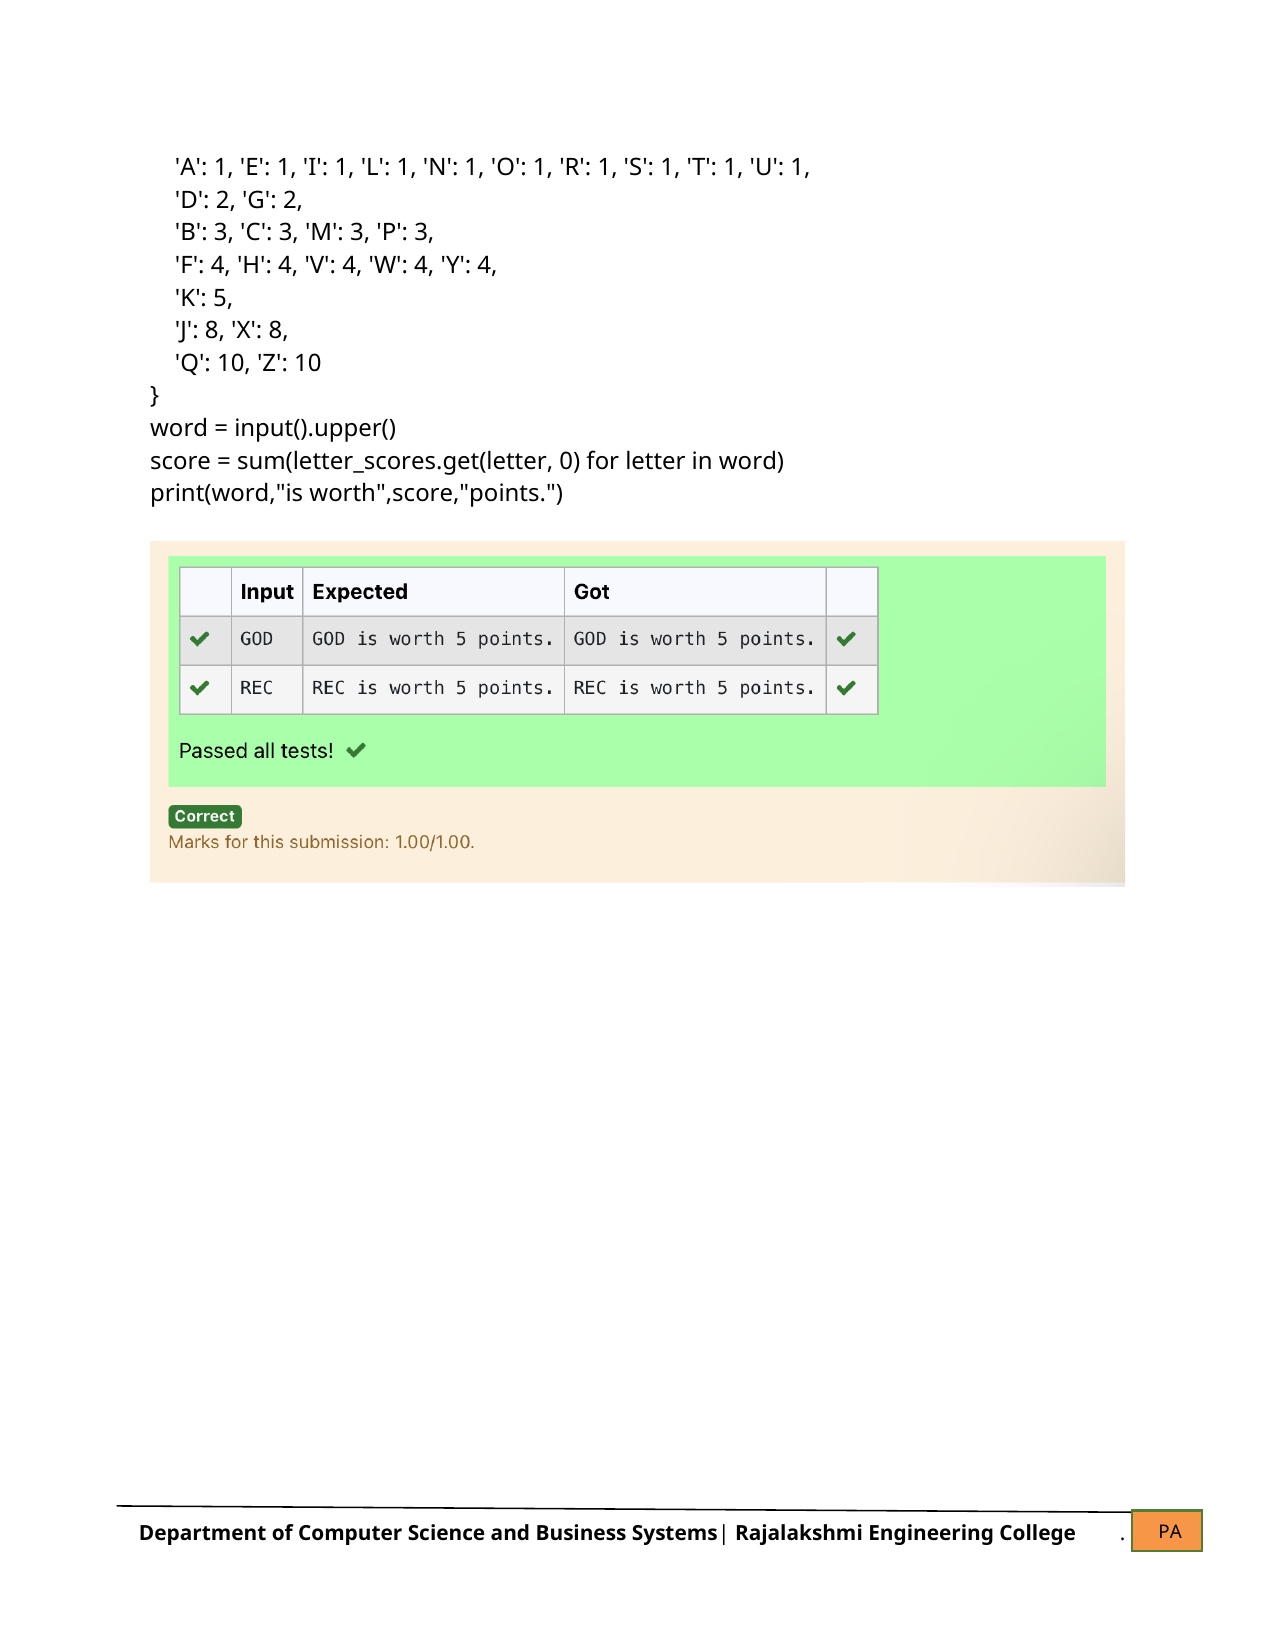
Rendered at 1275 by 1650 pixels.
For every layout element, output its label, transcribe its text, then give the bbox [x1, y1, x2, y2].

text 'B': 3, 'C': 3, 'M': 3, 'P': 3, [150, 215, 1125, 248]
text 'A': 1, 'E': 1, 'I': 1, 'L': 1, 'N': 1, 'O': 1, 'R': 1, 'S': 1, 'T': 1, 'U': 1, [150, 150, 1125, 183]
picture [150, 541, 1125, 887]
text word = input().upper() [150, 411, 1125, 443]
text } [150, 378, 1125, 411]
text score = sum(letter_scores.get(letter, 0) for letter in word) [150, 443, 1125, 476]
text 'F': 4, 'H': 4, 'V': 4, 'W': 4, 'Y': 4, [150, 248, 1125, 280]
text print(word,"is worth",score,"points.") [150, 476, 1125, 509]
text 'K': 5, [150, 280, 1125, 313]
text 'Q': 10, 'Z': 10 [150, 346, 1125, 378]
text 'J': 8, 'X': 8, [150, 313, 1125, 346]
text 'D': 2, 'G': 2, [150, 183, 1125, 215]
